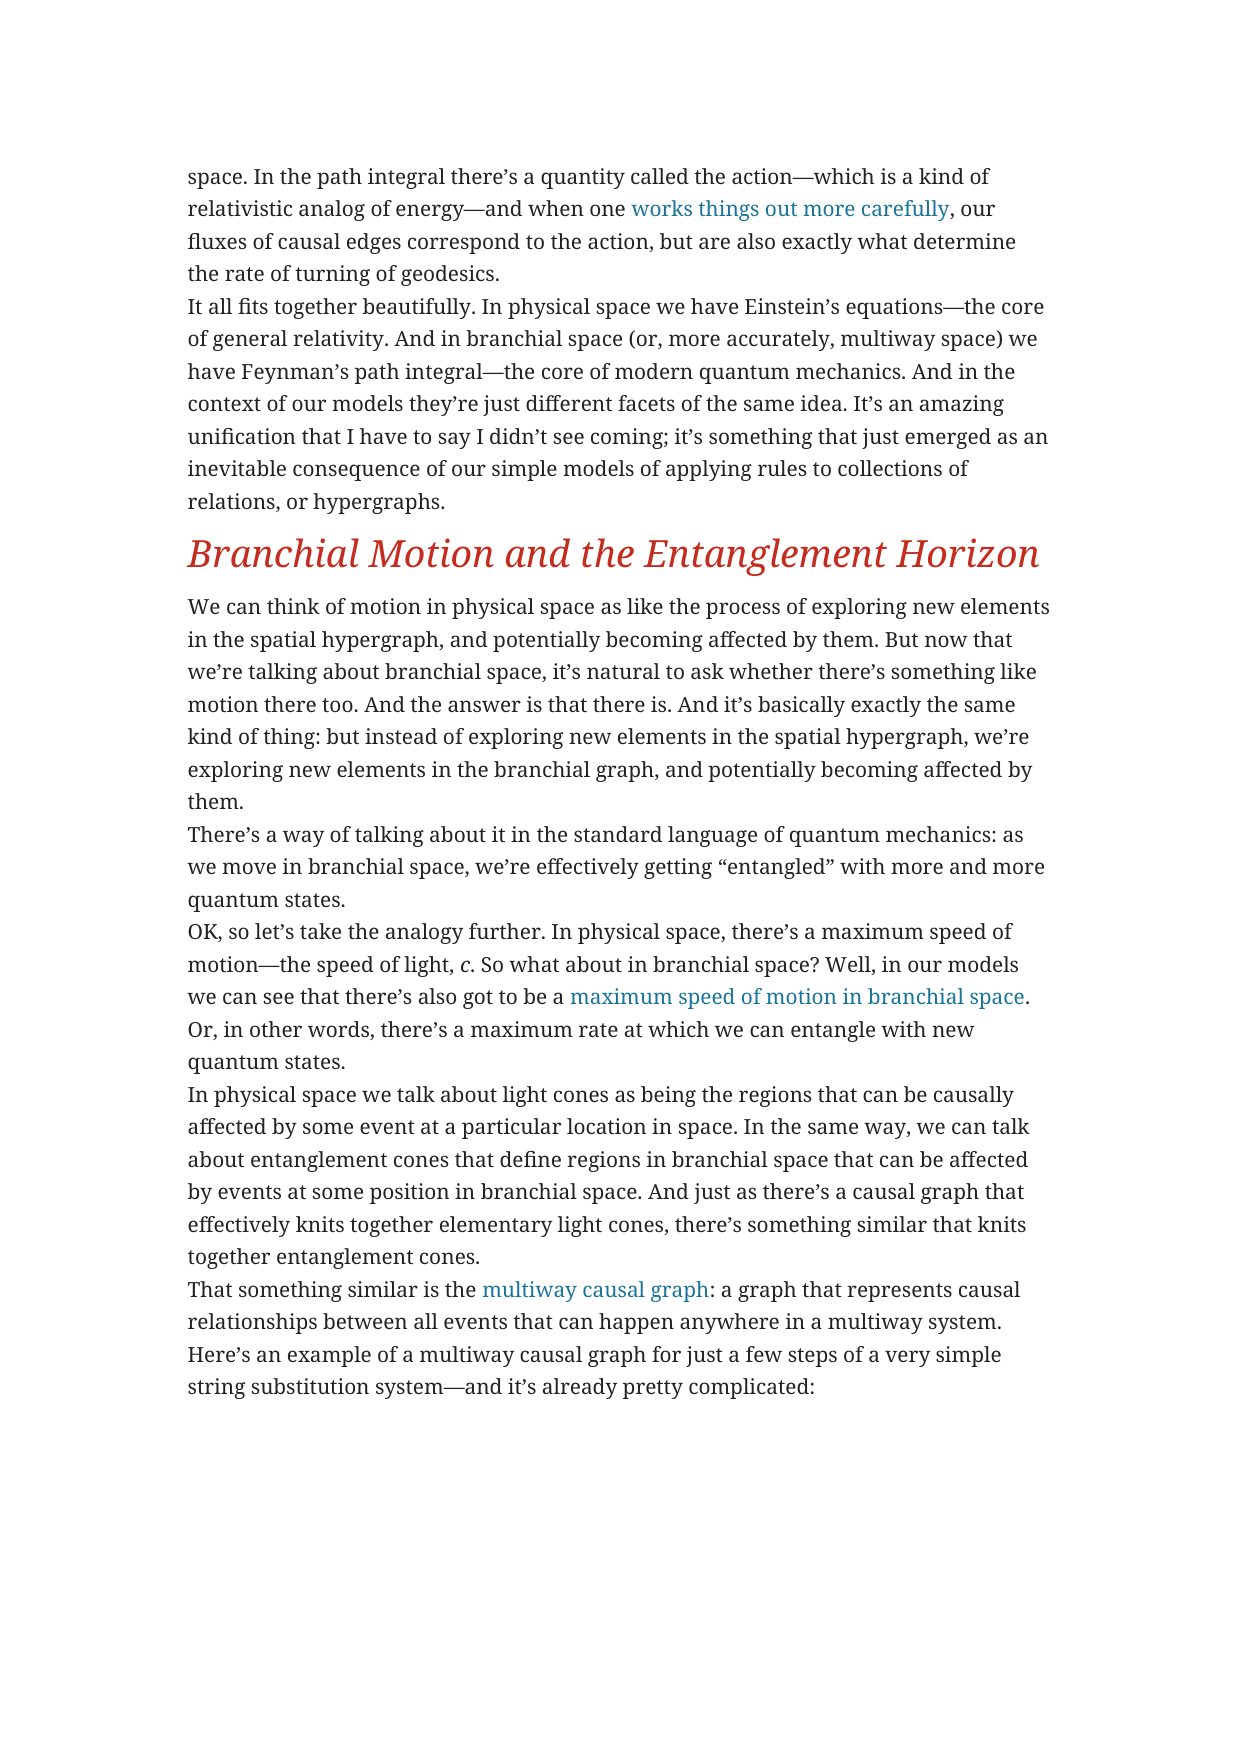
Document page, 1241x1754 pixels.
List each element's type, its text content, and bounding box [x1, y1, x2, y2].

text Branchial Motion and the Entanglement Horizon [187, 527, 1053, 592]
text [187, 162, 1053, 292]
text In physical space we talk about light cones as being the regions that can be causally affected by some event at a particular location in space. In the same way, we can talk about entanglement cones that define regions in branchial space that can be affected by events at some position in branchial space. And just as there’s a causal graph that effectively knits together elementary light cones, there’s something similar that knits together entanglement cones. [187, 1080, 1053, 1275]
text That something similar is the multiway causal graph: a graph that represents causal relationships between all events that can happen anywhere in a multiway system. Here’s an example of a multiway causal graph for just a few steps of a very simple string substitution system—and it’s already pretty complicated: [187, 1275, 1053, 1405]
text It all fits together beautifully. In physical space we have Einstein’s equations—the core of general relativity. And in branchial space (or, more accurately, multiway space) we have Feynman’s path integral—the core of modern quantum mechanics. And in the context of our models they’re just different facets of the same idea. It’s an amazing unification that I have to say I didn’t see coming; it’s something that just emerged as an inevitable consequence of our simple models of applying rules to collections of relations, or hypergraphs. [187, 292, 1053, 519]
text There’s a way of talking about it in the standard language of quantum mechanics: as we move in branchial space, we’re effectively getting “entangled” with more and more quantum states. [187, 820, 1053, 917]
text We can think of motion in physical space as like the process of exploring new elements in the spatial hypergraph, and potentially becoming affected by them. But now that we’re talking about branchial space, it’s natural to ask whether there’s something like motion there too. And the answer is that there is. And it’s basically exactly the same kind of thing: but instead of exploring new elements in the spatial hypergraph, we’re exploring new elements in the branchial graph, and potentially becoming affected by them. [187, 592, 1053, 820]
text OK, so let’s take the analogy further. In physical space, there’s a maximum speed of motion—the speed of light, c. So what about in branchial space? Well, in our models we can see that there’s also got to be a maximum speed of motion in branchial space. Or, in other words, there’s a maximum rate at which we can entangle with new quantum states. [187, 917, 1053, 1080]
